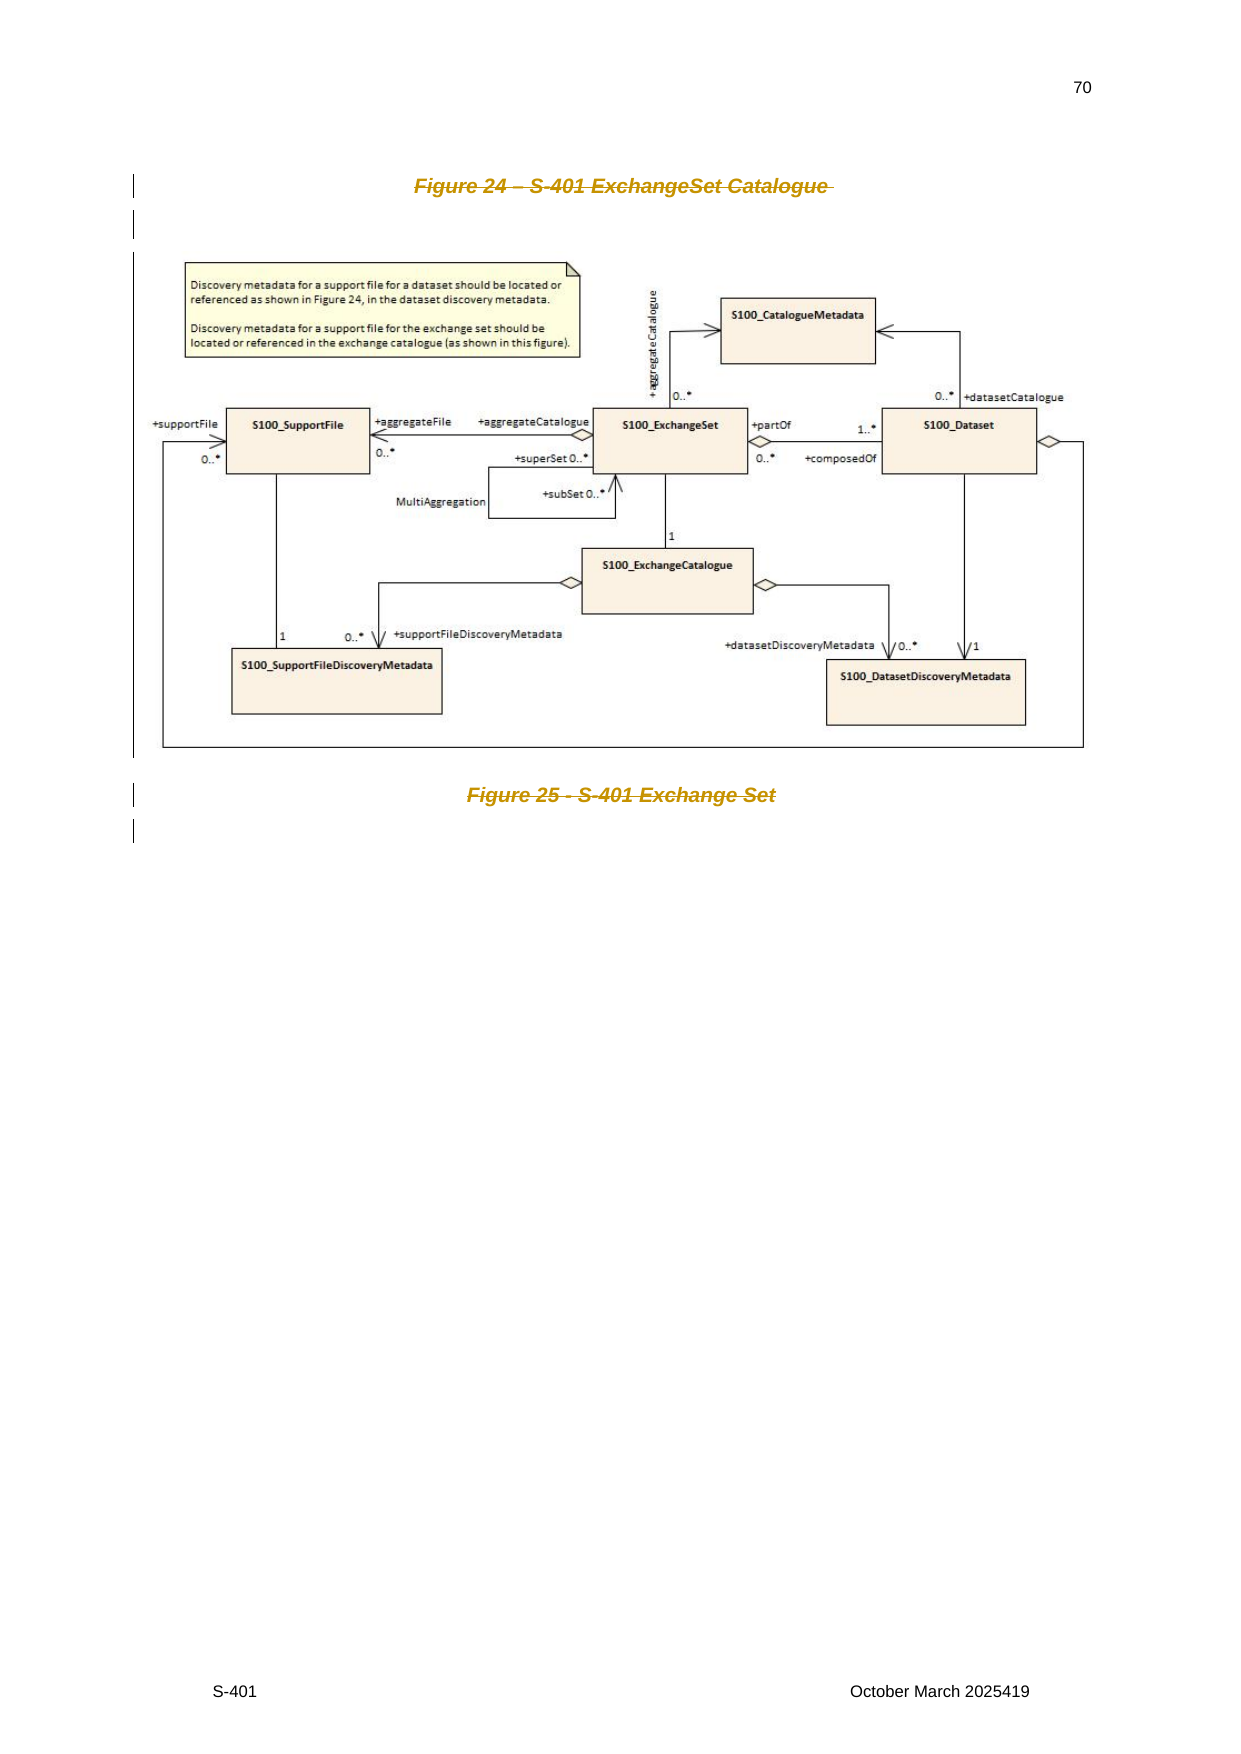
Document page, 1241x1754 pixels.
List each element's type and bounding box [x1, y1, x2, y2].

picture [147, 251, 1094, 758]
